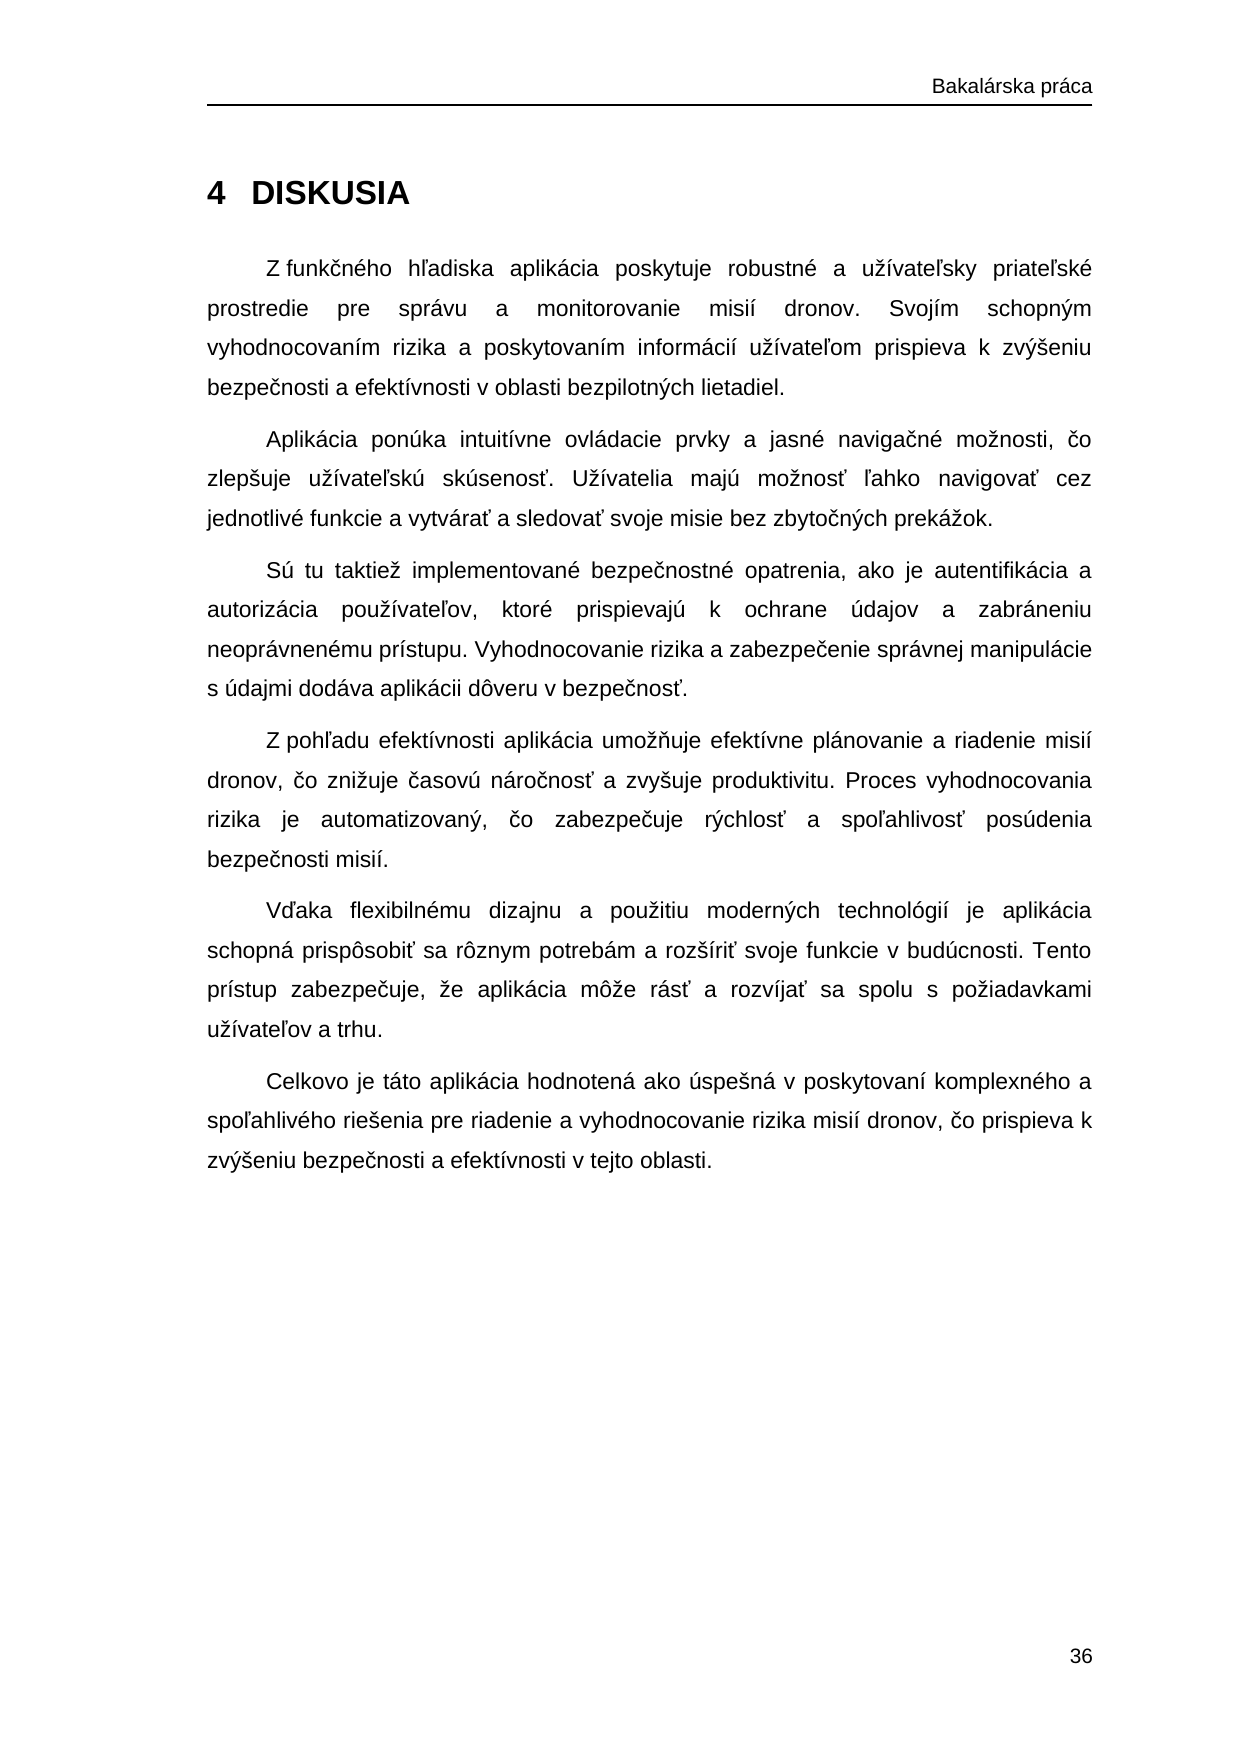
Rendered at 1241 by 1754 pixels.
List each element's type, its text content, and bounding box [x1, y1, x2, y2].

text Vďaka flexibilnému dizajnu a použitiu moderných technológií je aplikácia schopná prispôsobiť sa rôznym potrebám a rozšíriť svoje funkcie v budúcnosti. Tento prístup zabezpečuje, že aplikácia môže rásť a rozvíjať sa spolu s požiadavkami užívateľov a trhu. [207, 897, 1092, 1042]
text Sú tu taktiež implementované bezpečnostné opatrenia, ako je autentifikácia a autorizácia používateľov, ktoré prispievajú k ochrane údajov a zabráneniu neoprávnenému prístupu. Vyhodnocovanie rizika a zabezpečenie správnej manipulácie s údajmi dodáva aplikácii dôveru v bezpečnosť. [207, 557, 1092, 701]
text Aplikácia ponúka intuitívne ovládacie prvky a jasné navigačné možnosti, čo zlepšuje užívateľskú skúsenosť. Užívatelia majú možnosť ľahko navigovať cez jednotlivé funkcie a vytvárať a sledovať svoje misie bez zbytočných prekážok. [207, 426, 1092, 531]
subtitle Diskusia [207, 173, 1092, 211]
text Z pohľadu efektívnosti aplikácia umožňuje efektívne plánovanie a riadenie misií dronov, čo znižuje časovú náročnosť a zvyšuje produktivitu. Proces vyhodnocovania rizika je automatizovaný, čo zabezpečuje rýchlosť a spoľahlivosť posúdenia bezpečnosti misií. [207, 727, 1092, 872]
text Z funkčného hľadiska aplikácia poskytuje robustné a užívateľsky priateľské prostredie pre správu a monitorovanie misií dronov. Svojím schopným vyhodnocovaním rizika a poskytovaním informácií užívateľom prispieva k zvýšeniu bezpečnosti a efektívnosti v oblasti bezpilotných lietadiel. [207, 255, 1092, 400]
text Celkovo je táto aplikácia hodnotená ako úspešná v poskytovaní komplexného a spoľahlivého riešenia pre riadenie a vyhodnocovanie rizika misií dronov, čo prispieva k zvýšeniu bezpečnosti a efektívnosti v tejto oblasti. [207, 1068, 1092, 1173]
